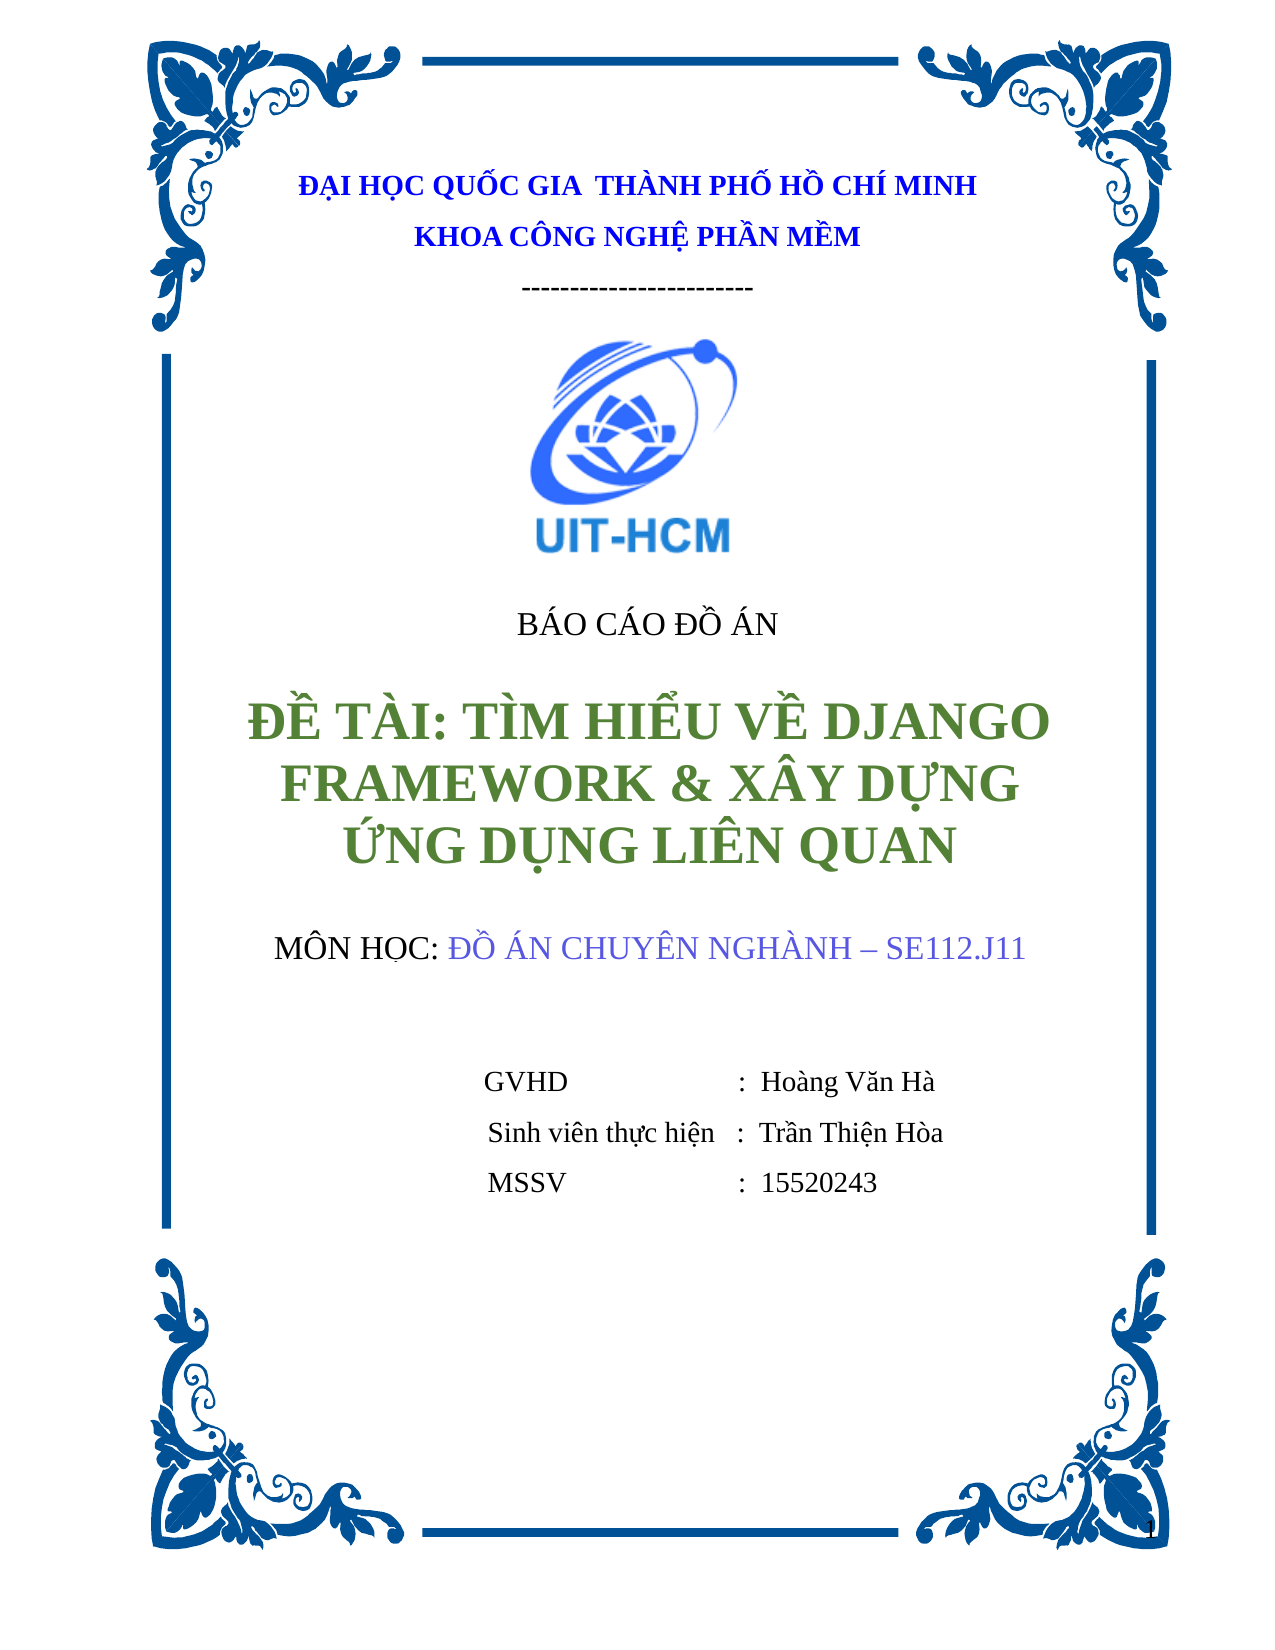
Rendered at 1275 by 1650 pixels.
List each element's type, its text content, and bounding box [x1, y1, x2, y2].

text KHOA CÔNG NGHỆ PHẦN MỀM [118, 219, 1157, 252]
text ĐẠI HỌC QUỐC GIA THÀNH PHỐ HỒ CHÍ MINH [118, 168, 1157, 202]
text ------------------------ [118, 269, 1157, 303]
text Sinh viên thực hiện : Trần Thiện Hòa [487, 1115, 1157, 1148]
text GVHD : Hoàng Văn Hà [484, 1064, 1157, 1098]
picture [488, 333, 779, 568]
text BÁO CÁO ĐỒ ÁN [487, 604, 1157, 643]
text MSSV : 15520243 [487, 1165, 1157, 1199]
